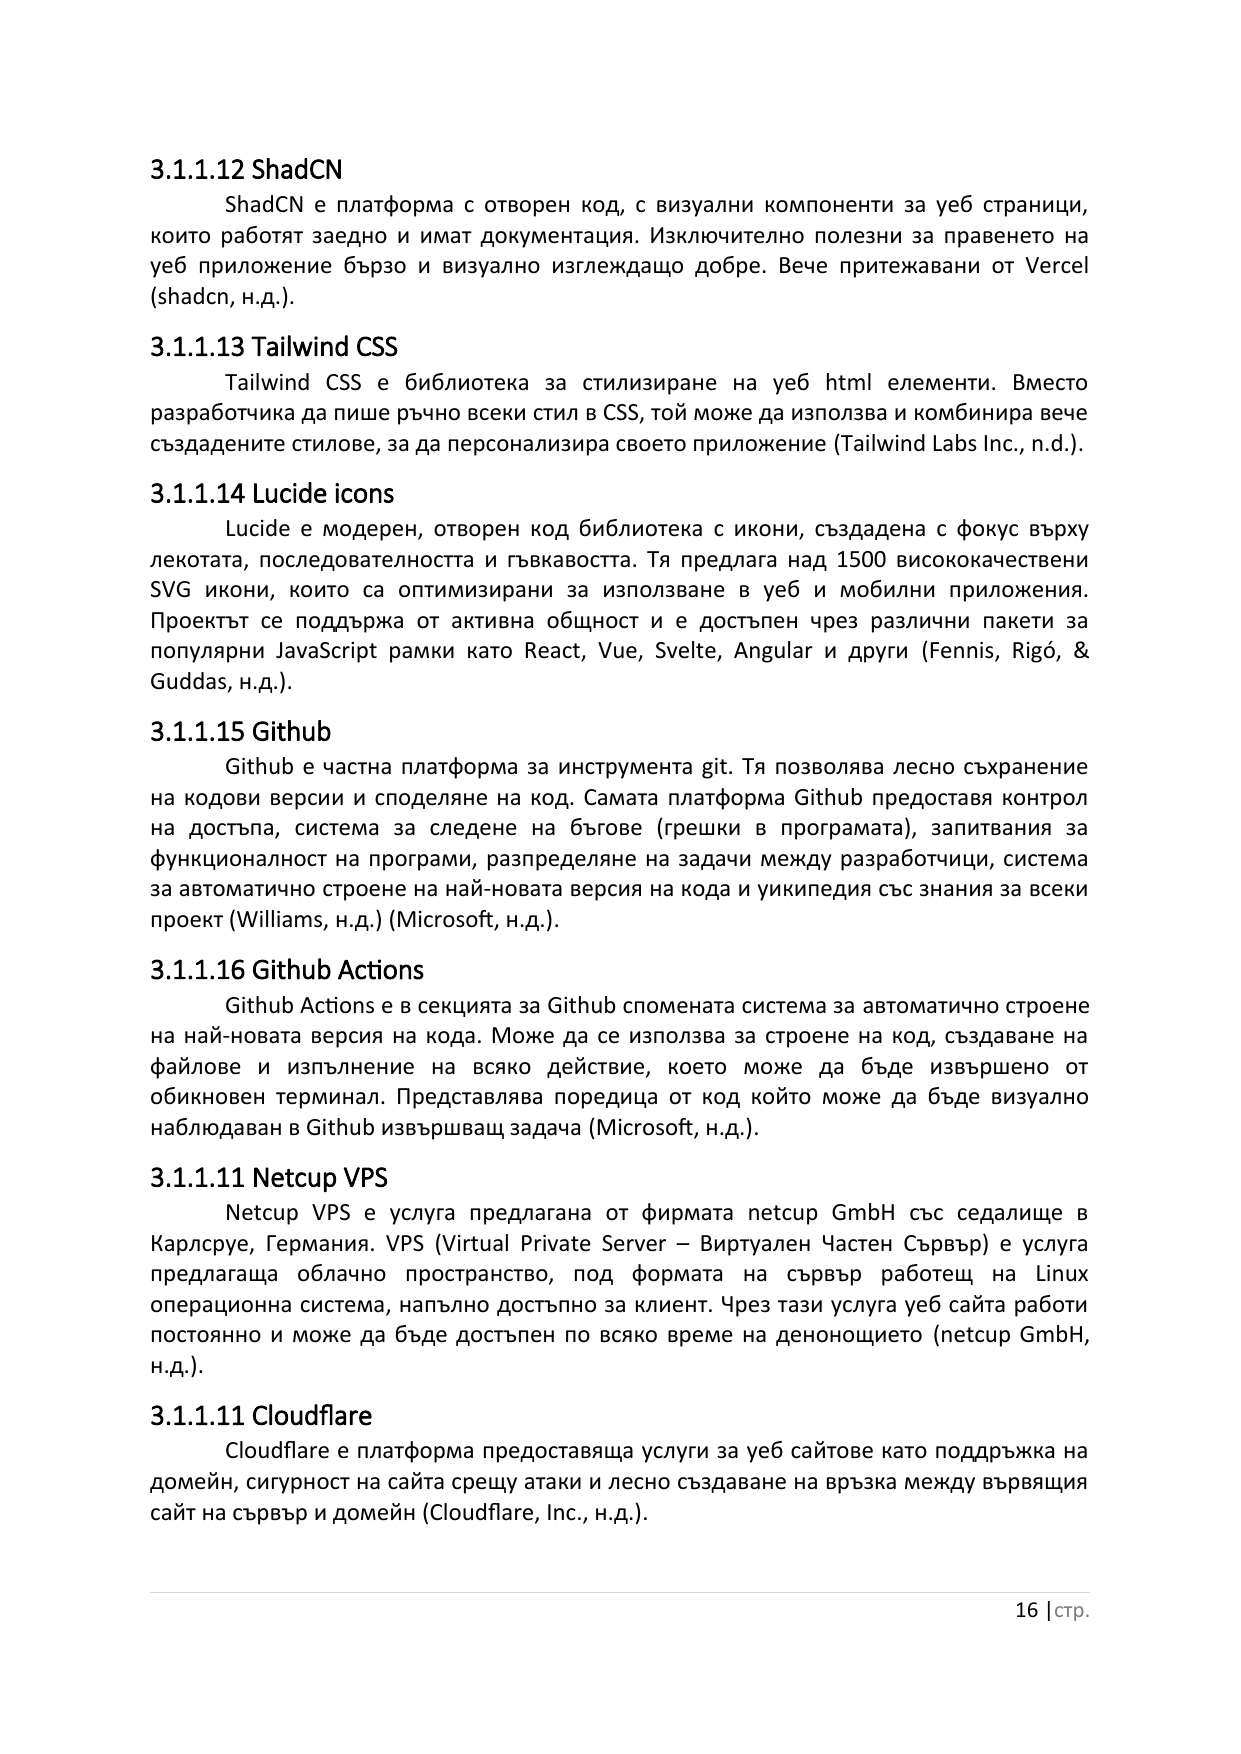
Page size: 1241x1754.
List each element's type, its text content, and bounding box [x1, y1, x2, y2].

subtitle 3.1.1.13 Tailwind CSS [150, 327, 1090, 363]
text Netcup VPS е услуга предлагана от фирмата netcup GmbH със седалище в Карлсруе, Германия. VPS (Virtual Private Server – Виртуален Частен Сървър) e услуга предлагаща облачно пространство, под формата на сървър работещ на Linux операционна система, напълно достъпно за клиент. Чрез тази услуга уеб сайта работи постоянно и може да бъде достъпен по всяко време на денонощието . [150, 1196, 1090, 1379]
text ShadCN e платформа с отворен код, с визуални компоненти за уеб страници, които работят заедно и имат документация. Изключително полезни за правенето на уеб приложение бързо и визуално изглеждащо добре. Вече притежавани от Vercel . [150, 188, 1090, 311]
subtitle 3.1.1.14 Lucide icons [150, 474, 1090, 509]
text Tailwind CSS е библиотека за стилизиране на уеб html елементи. Вместо разработчика да пише ръчно всеки стил в CSS, той може да използва и комбинира вече създадените стилове, за да персонализира своето приложение . [150, 366, 1090, 457]
subtitle 3.1.1.12 ShadCN [150, 150, 1090, 186]
subtitle 3.1.1.16 Github Actions [150, 950, 1090, 986]
text Github е частна платформа за инструмента git. Тя позволява лесно съхранение на кодови версии и споделяне на код. Самата платформа Github предоставя контрол на достъпа, система за следене на бъгове (грешки в програмата), запитвания за функционалност на програми, разпределяне на задачи между разработчици, система за автоматично строене на най-новата версия на кода и уикипедия със знания за всеки проект . [150, 751, 1090, 934]
text Github Actions е в секцията за Github спомената система за автоматично строене на най-новата версия на кода. Може да се използва за строене на код, създаване на файлове и изпълнение на всяко действие, което може да бъде извършено от обикновен терминал. Представлява поредица от код който може да бъде визуално наблюдаван в Github извършващ задача . [150, 989, 1090, 1141]
text Cloudflare е платформа предоставяща услуги за уеб сайтове като поддръжка на домейн, сигурност на сайта срещу атаки и лесно създаване на връзка между вървящия сайт на сървър и домейн . [150, 1435, 1090, 1526]
subtitle 3.1.1.11 Cloudflare [150, 1396, 1090, 1432]
subtitle 3.1.1.11 Netcup VPS [150, 1158, 1090, 1194]
text Lucide е модерен, отворен код библиотека с икони, създадена с фокус върху лекотата, последователността и гъвкавостта. Тя предлага над 1500 висококачествени SVG икони, които са оптимизирани за използване в уеб и мобилни приложения. Проектът се поддържа от активна общност и е достъпен чрез различни пакети за популярни JavaScript рамки като React, Vue, Svelte, Angular и други . [150, 512, 1090, 695]
subtitle 3.1.1.15 Github [150, 712, 1090, 748]
